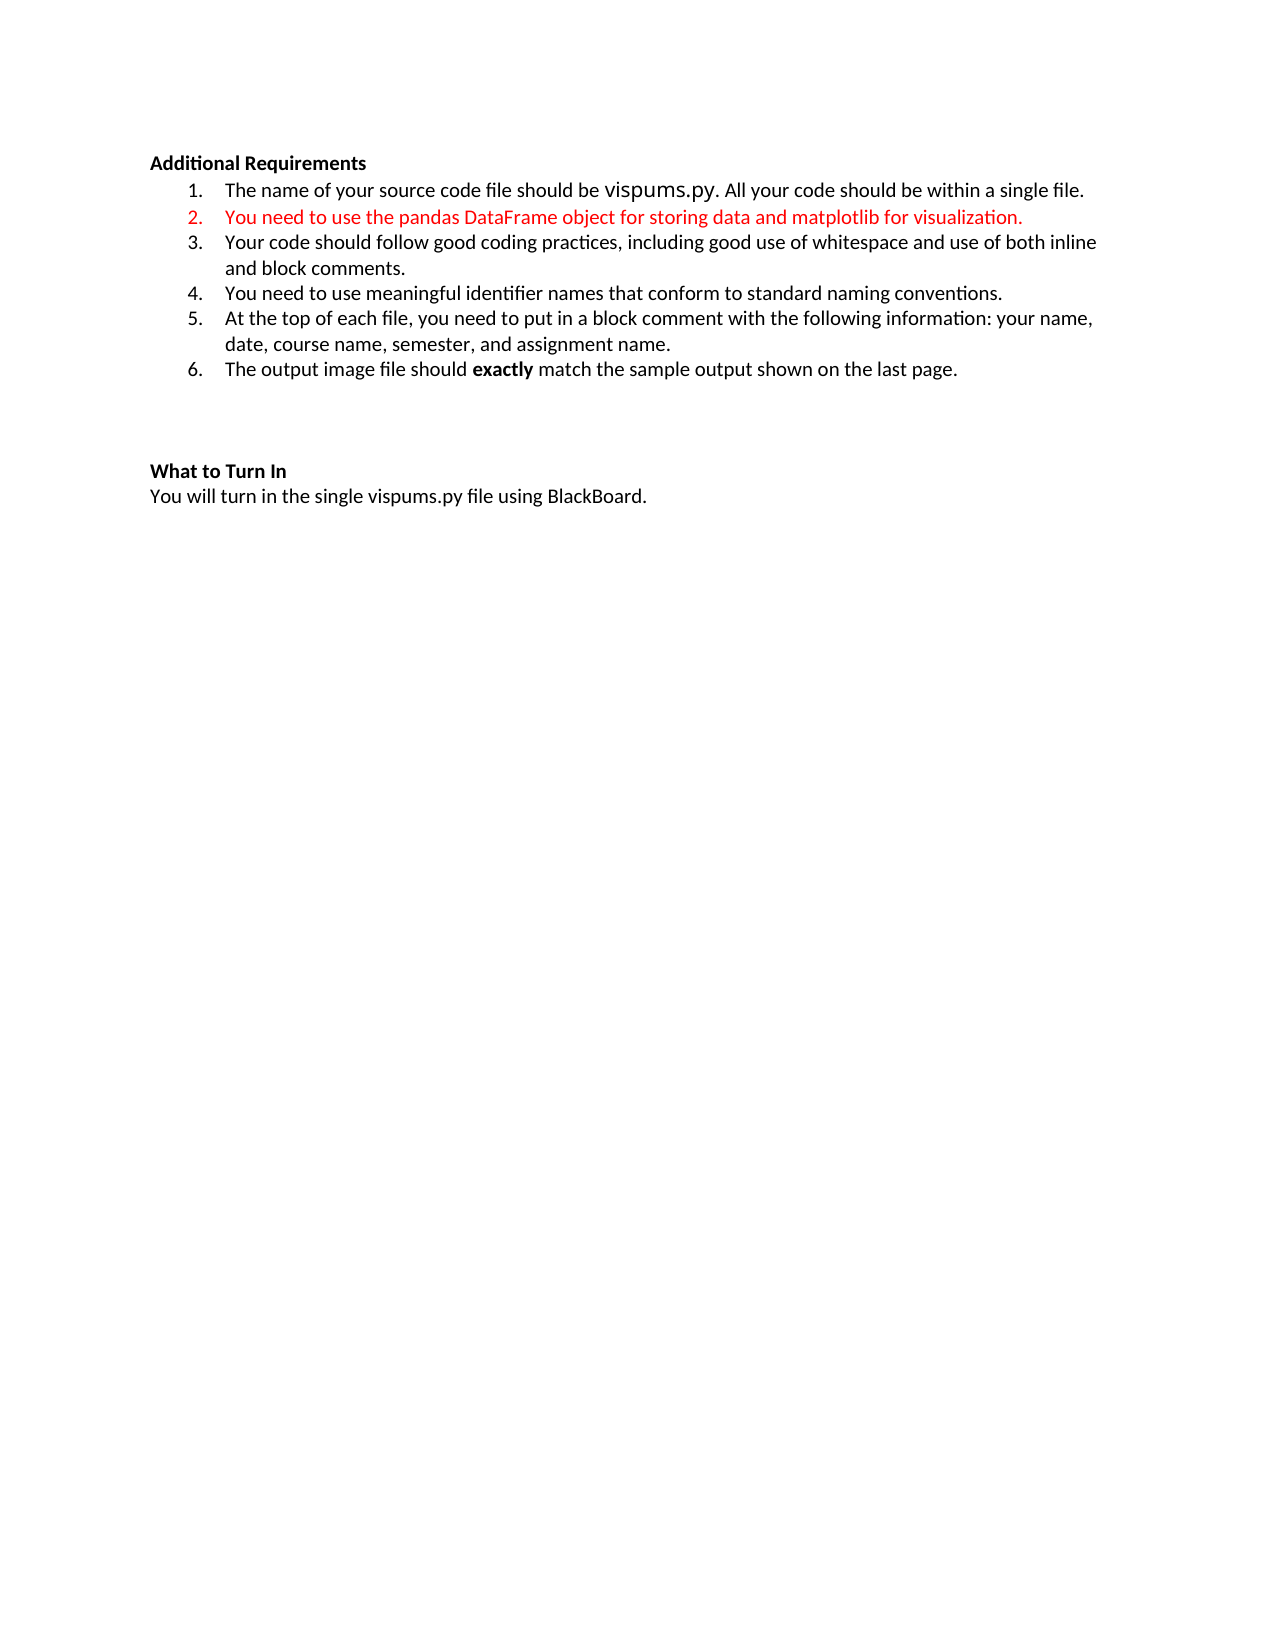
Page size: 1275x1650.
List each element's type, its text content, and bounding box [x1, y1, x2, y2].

text You will turn in the single vispums.py file using BlackBoard. [150, 483, 1125, 509]
list The name of your source code file should be vispums.py. All your code should be within a single file. [187, 175, 1125, 204]
list At the top of each file, you need to put in a block comment with the following information: your name, date, course name, semester, and assignment name. [187, 306, 1125, 356]
text What to Turn In [150, 458, 1125, 483]
text Additional Requirements [150, 150, 1125, 175]
list The output image file should exactly match the sample output shown on the last page. [187, 356, 1125, 382]
list Your code should follow good coding practices, including good use of whitespace and use of both inline and block comments. [187, 229, 1125, 280]
list You need to use meaningful identifier names that conform to standard naming conventions. [187, 280, 1125, 306]
list You need to use the pandas DataFrame object for storing data and matplotlib for visualization. [187, 204, 1125, 229]
